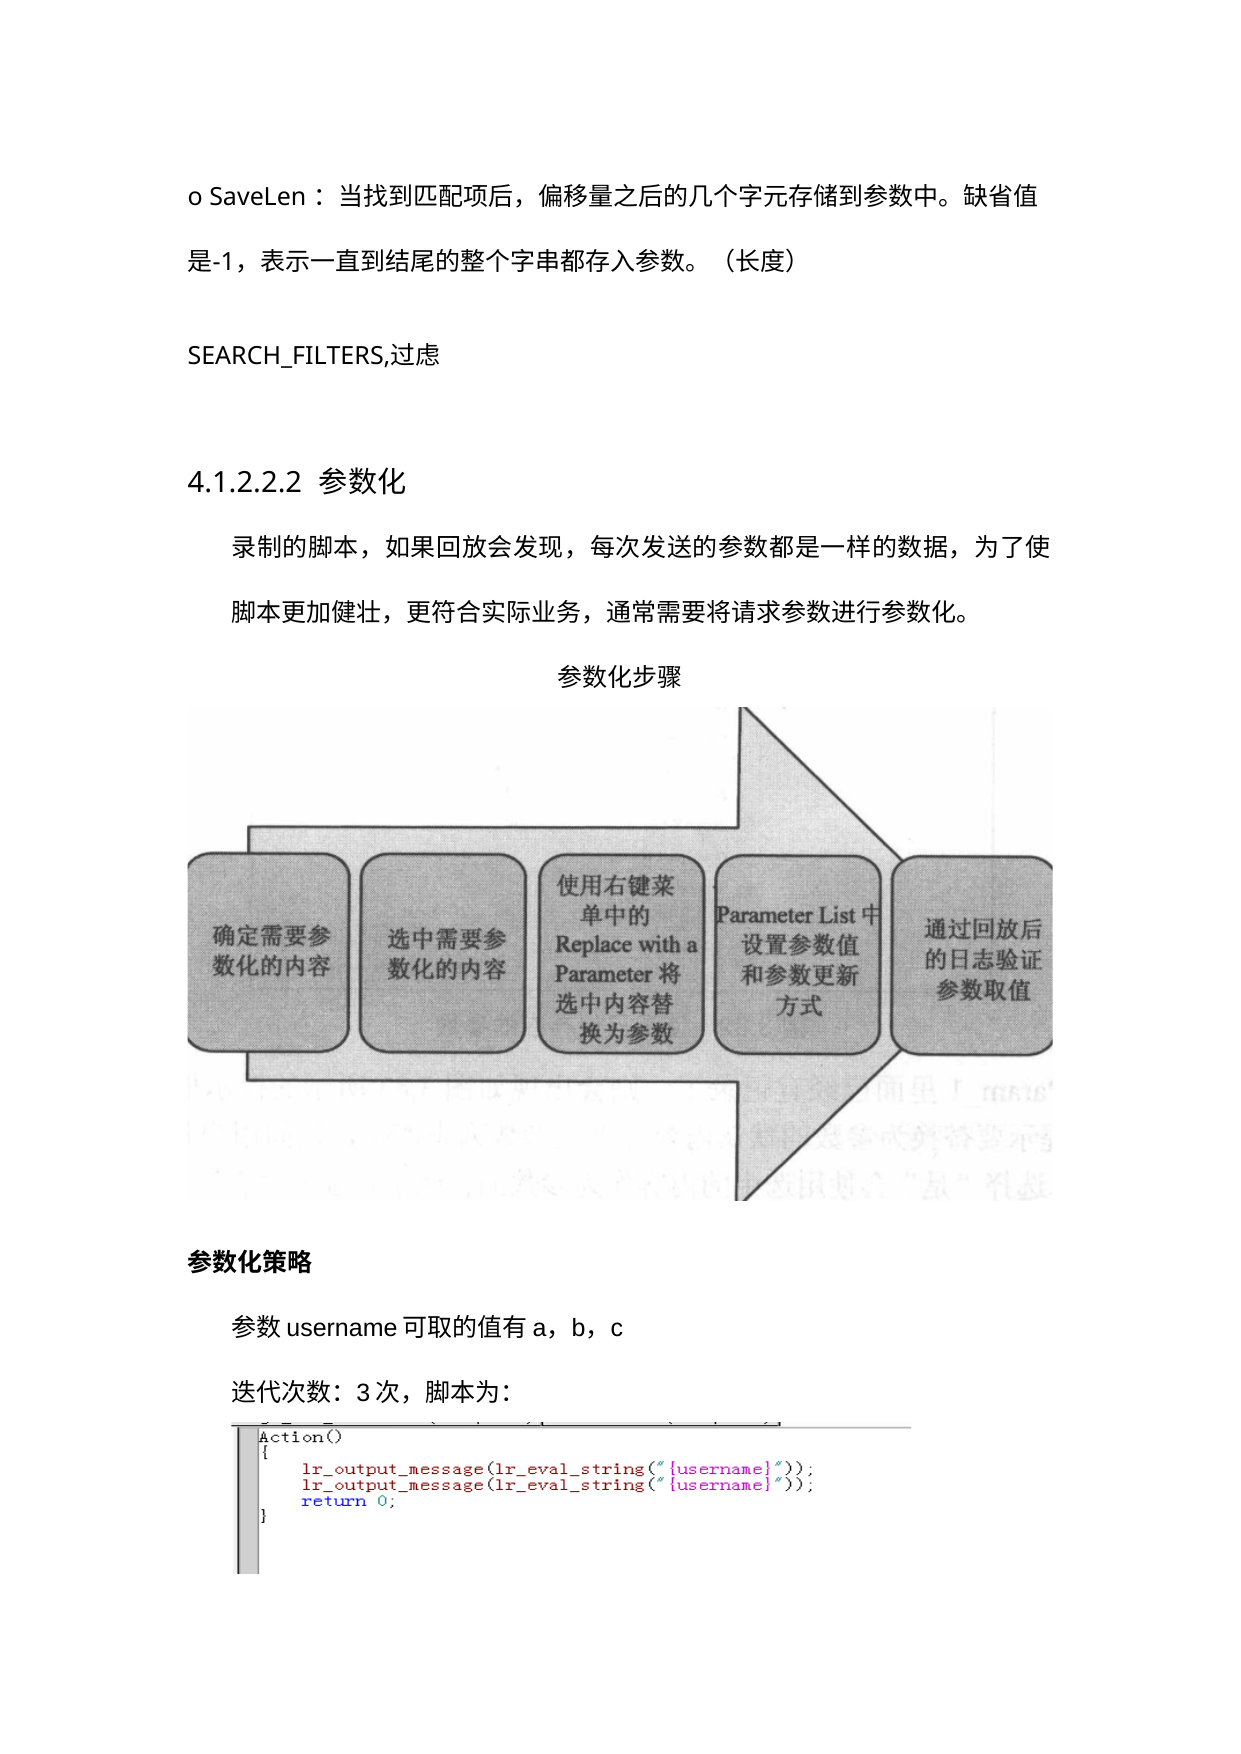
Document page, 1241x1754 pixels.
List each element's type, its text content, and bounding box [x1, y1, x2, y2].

text 参数化步骤 [187, 643, 1053, 707]
text 参数化策略 [187, 1228, 1053, 1293]
list 参数username可取的值有a，b，c [231, 1293, 1053, 1358]
text o SaveLen ：当找到匹配项后，偏移量之后的几个字元存储到参数中。缺省值是-1，表示一直到结尾的整个字串都存入参数。（长度） [187, 162, 1053, 292]
picture [187, 707, 1053, 1201]
list 录制的脚本，如果回放会发现，每次发送的参数都是一样的数据，为了使脚本更加健壮，更符合实际业务，通常需要将请求参数进行参数化。 [231, 513, 1053, 643]
list 迭代次数：3次，脚本为： [231, 1358, 1053, 1423]
picture [231, 1422, 912, 1574]
subtitle 参数化 [187, 448, 1053, 513]
text SEARCH_FILTERS,过虑 [187, 321, 1053, 386]
